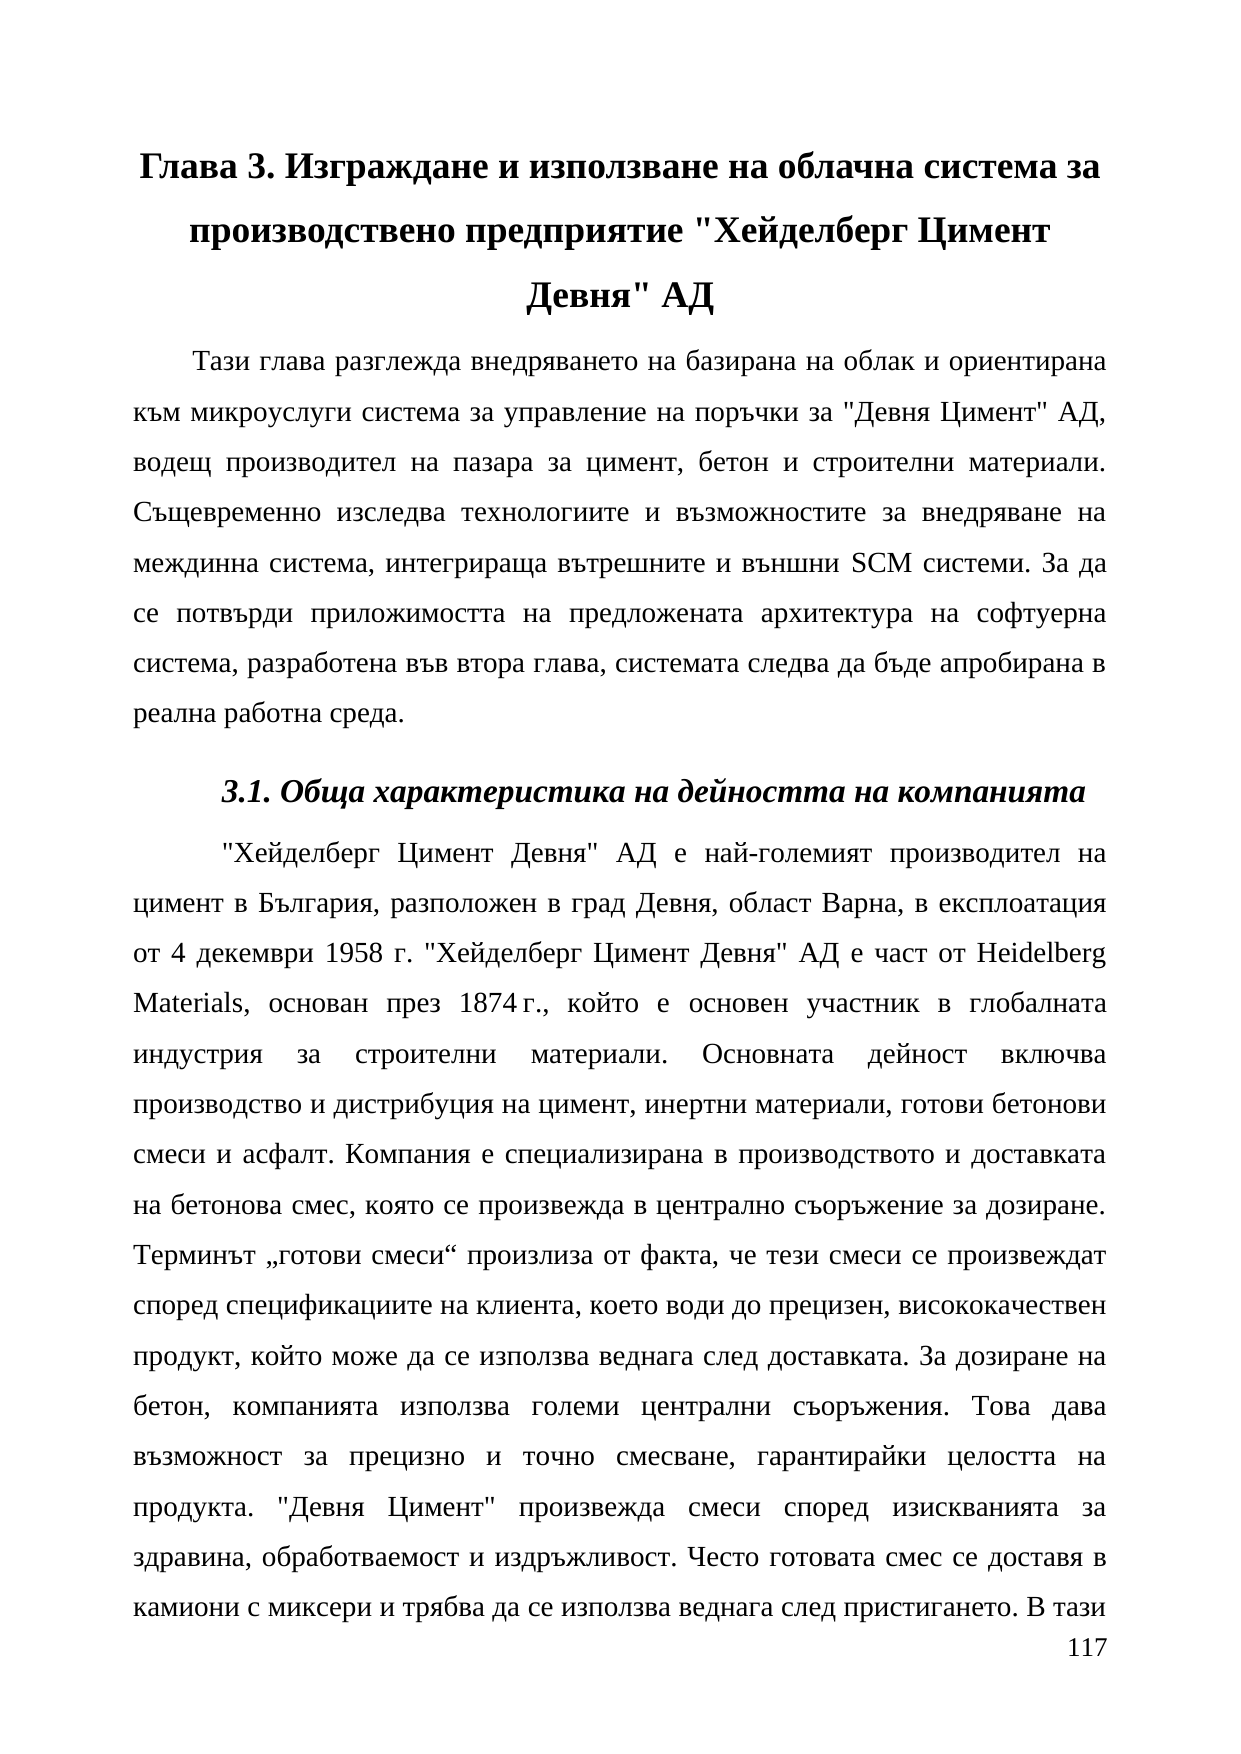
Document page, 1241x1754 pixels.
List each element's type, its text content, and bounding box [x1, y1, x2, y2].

subtitle Глава 3. Изграждане и използване на облачна система за производствено предприятие "Хейделберг Цимент Девня" АД [133, 143, 1107, 316]
subtitle 3.1. Обща характеристика на дейността на компанията [133, 771, 1107, 809]
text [133, 835, 1107, 1623]
text Тази глава разглежда внедряването на базирана на облак и ориентирана към микроуслуги система за управление на поръчки за "Девня Цимент" АД, водещ производител на пазара за цимент, бетон и строителни материали. Същевременно изследва технологиите и възможностите за внедряване на междинна система, интегрираща вътрешните и външни SCM системи. За да се потвърди приложимостта на предложената архитектура на софтуерна система, разработена във втора глава, системата следва да бъде апробирана в реална работна среда. [133, 343, 1107, 729]
